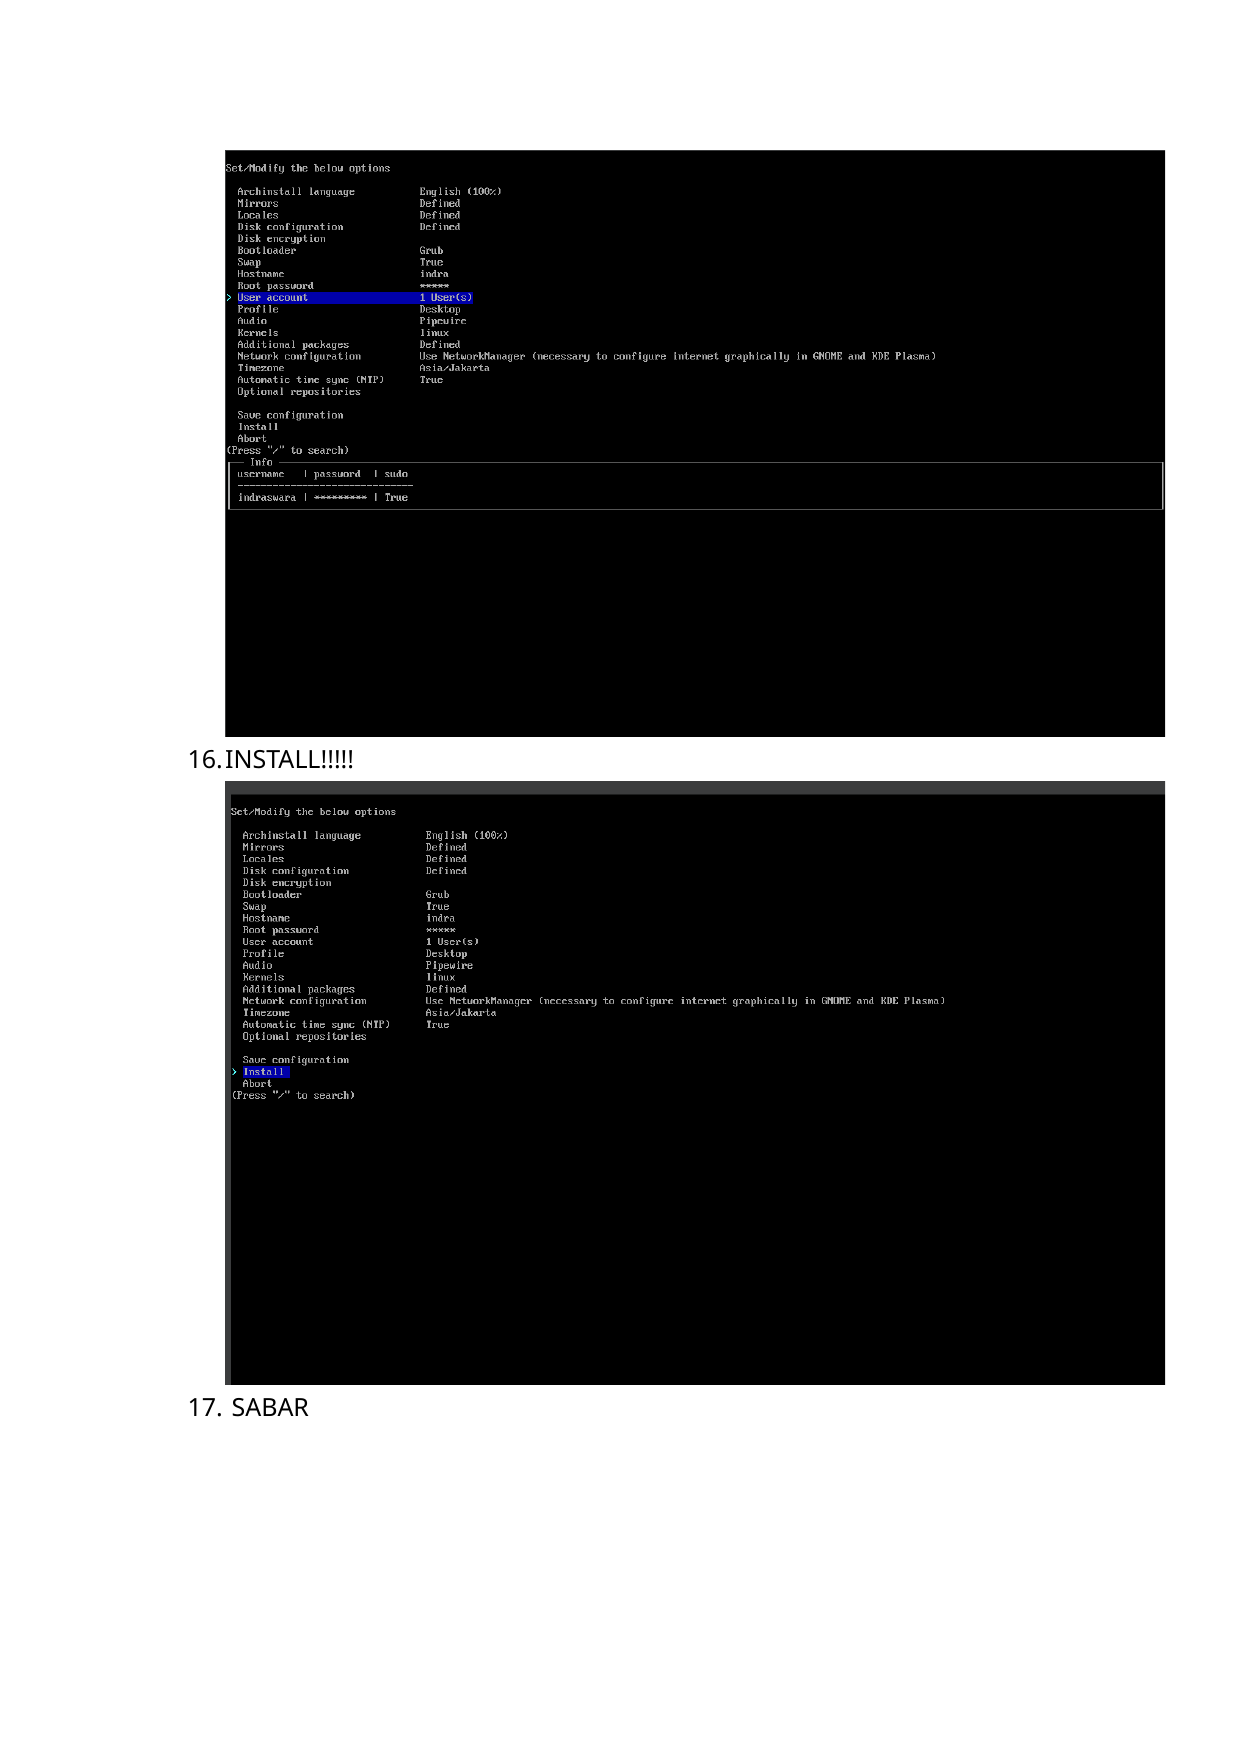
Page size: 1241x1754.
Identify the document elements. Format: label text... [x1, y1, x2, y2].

picture [225, 150, 1166, 737]
list INSTALL!!!!! [187, 742, 1090, 776]
picture [225, 781, 1166, 1385]
list SABAR [187, 1390, 1090, 1424]
